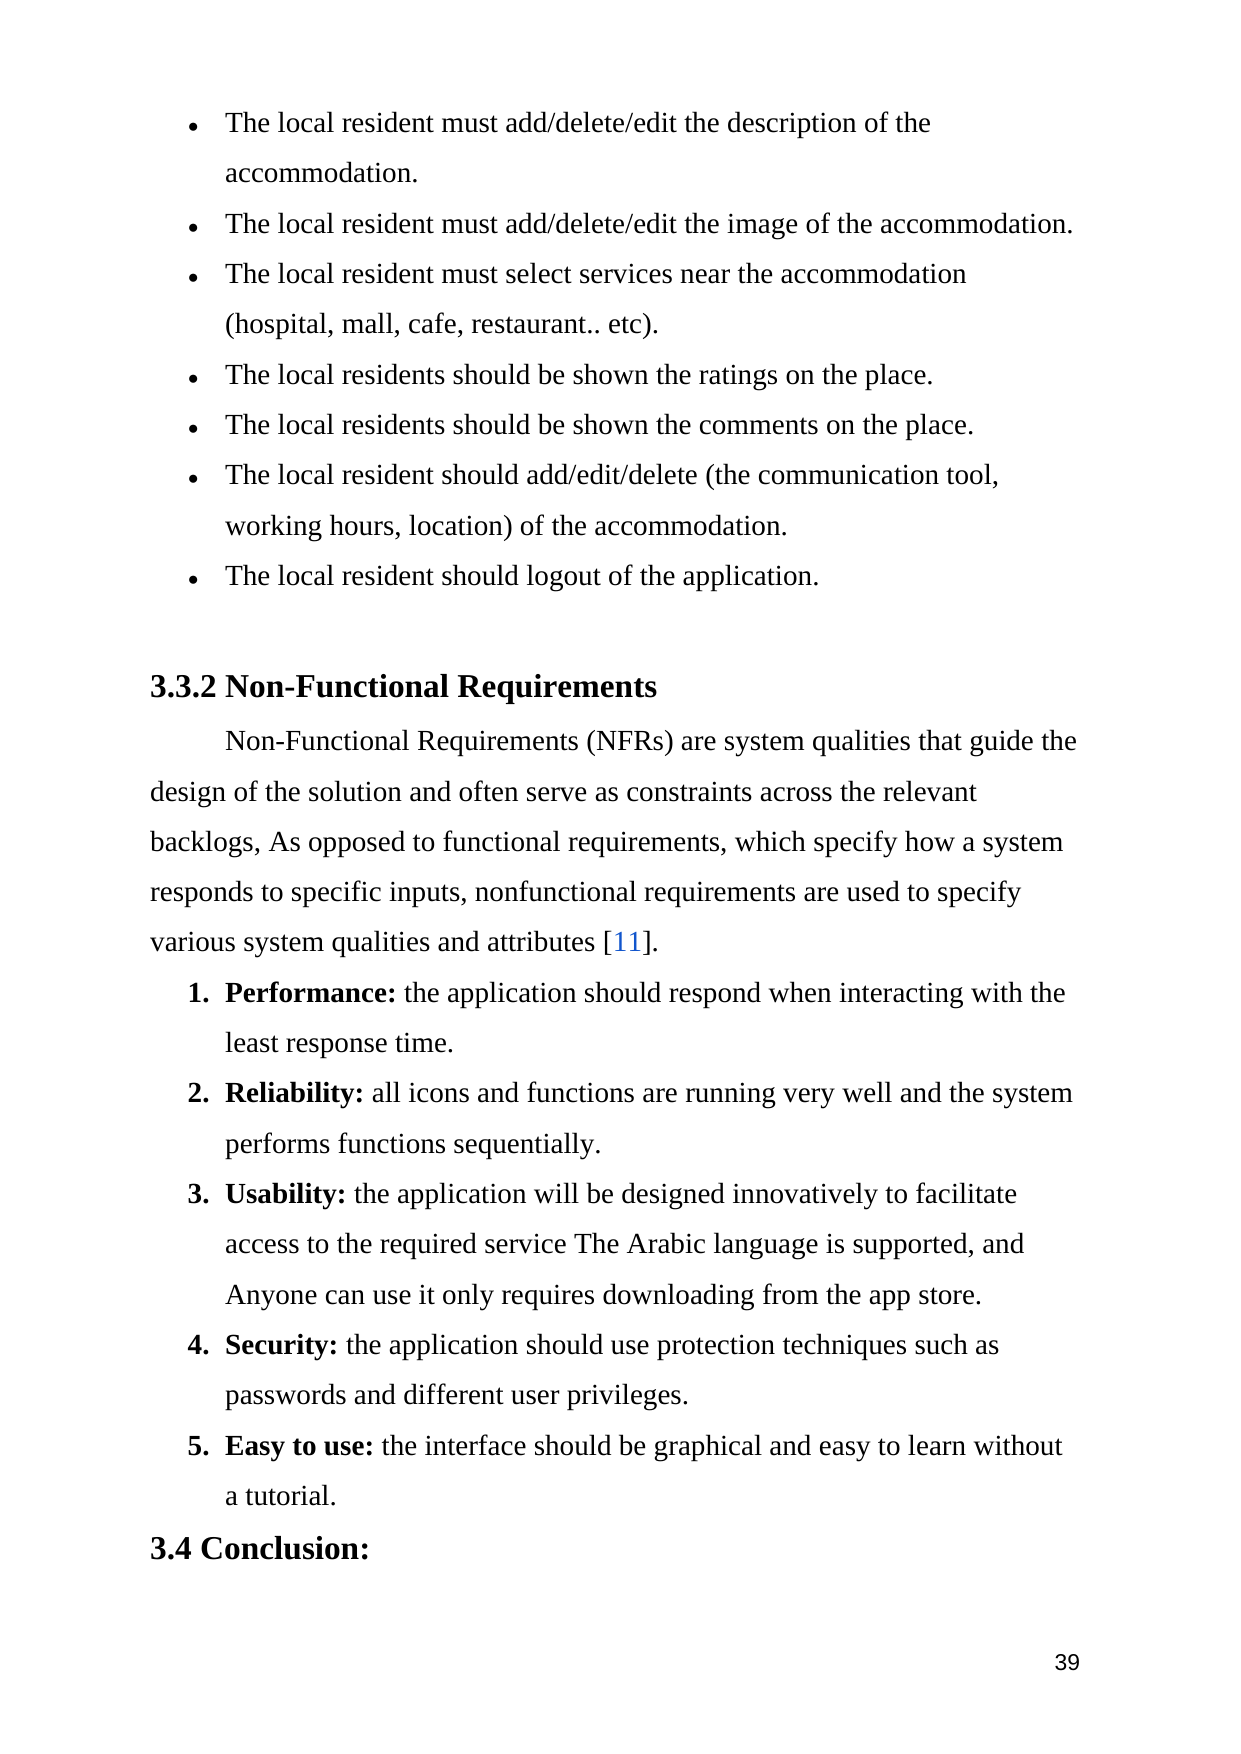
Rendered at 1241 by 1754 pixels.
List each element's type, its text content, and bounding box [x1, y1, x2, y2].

list The local residents should be shown the comments on the place. [187, 407, 1080, 441]
list The local residents should be shown the ratings on the place. [187, 357, 1080, 390]
list The local resident must select services near the accommodation (hospital, mall, cafe, restaurant.. etc). [187, 256, 1080, 340]
list Usability: the application will be designed innovatively to facilitate access to the required service The Arabic language is supported, and Anyone can use it only requires downloading from the app store. [187, 1176, 1080, 1310]
list Security: the application should use protection techniques such as passwords and different user privileges. [187, 1327, 1080, 1411]
list The local resident must add/delete/edit the image of the accommodation. [187, 206, 1080, 239]
list The local resident should add/edit/delete (the communication tool, working hours, location) of the accommodation. [187, 457, 1080, 541]
text Non-Functional Requirements (NFRs) are system qualities that guide the design of the solution and often serve as constraints across the relevant backlogs, As opposed to functional requirements, which specify how a system responds to specific inputs, nonfunctional requirements are used to specify various system qualities and attributes [11]. [150, 723, 1080, 958]
list The local resident should logout of the application. [187, 558, 1080, 592]
list Reliability: all icons and functions are running very well and the system performs functions sequentially. [187, 1076, 1080, 1159]
list The local resident must add/delete/edit the description of the accommodation. [187, 105, 1080, 189]
text 3.3.2 Non-Functional Requirements [150, 666, 1080, 704]
text 3.4 Conclusion: [150, 1528, 1080, 1567]
list Easy to use: the interface should be graphical and easy to learn without a tutorial. [187, 1428, 1080, 1512]
list Performance: the application should respond when interacting with the least response time. [187, 975, 1080, 1059]
